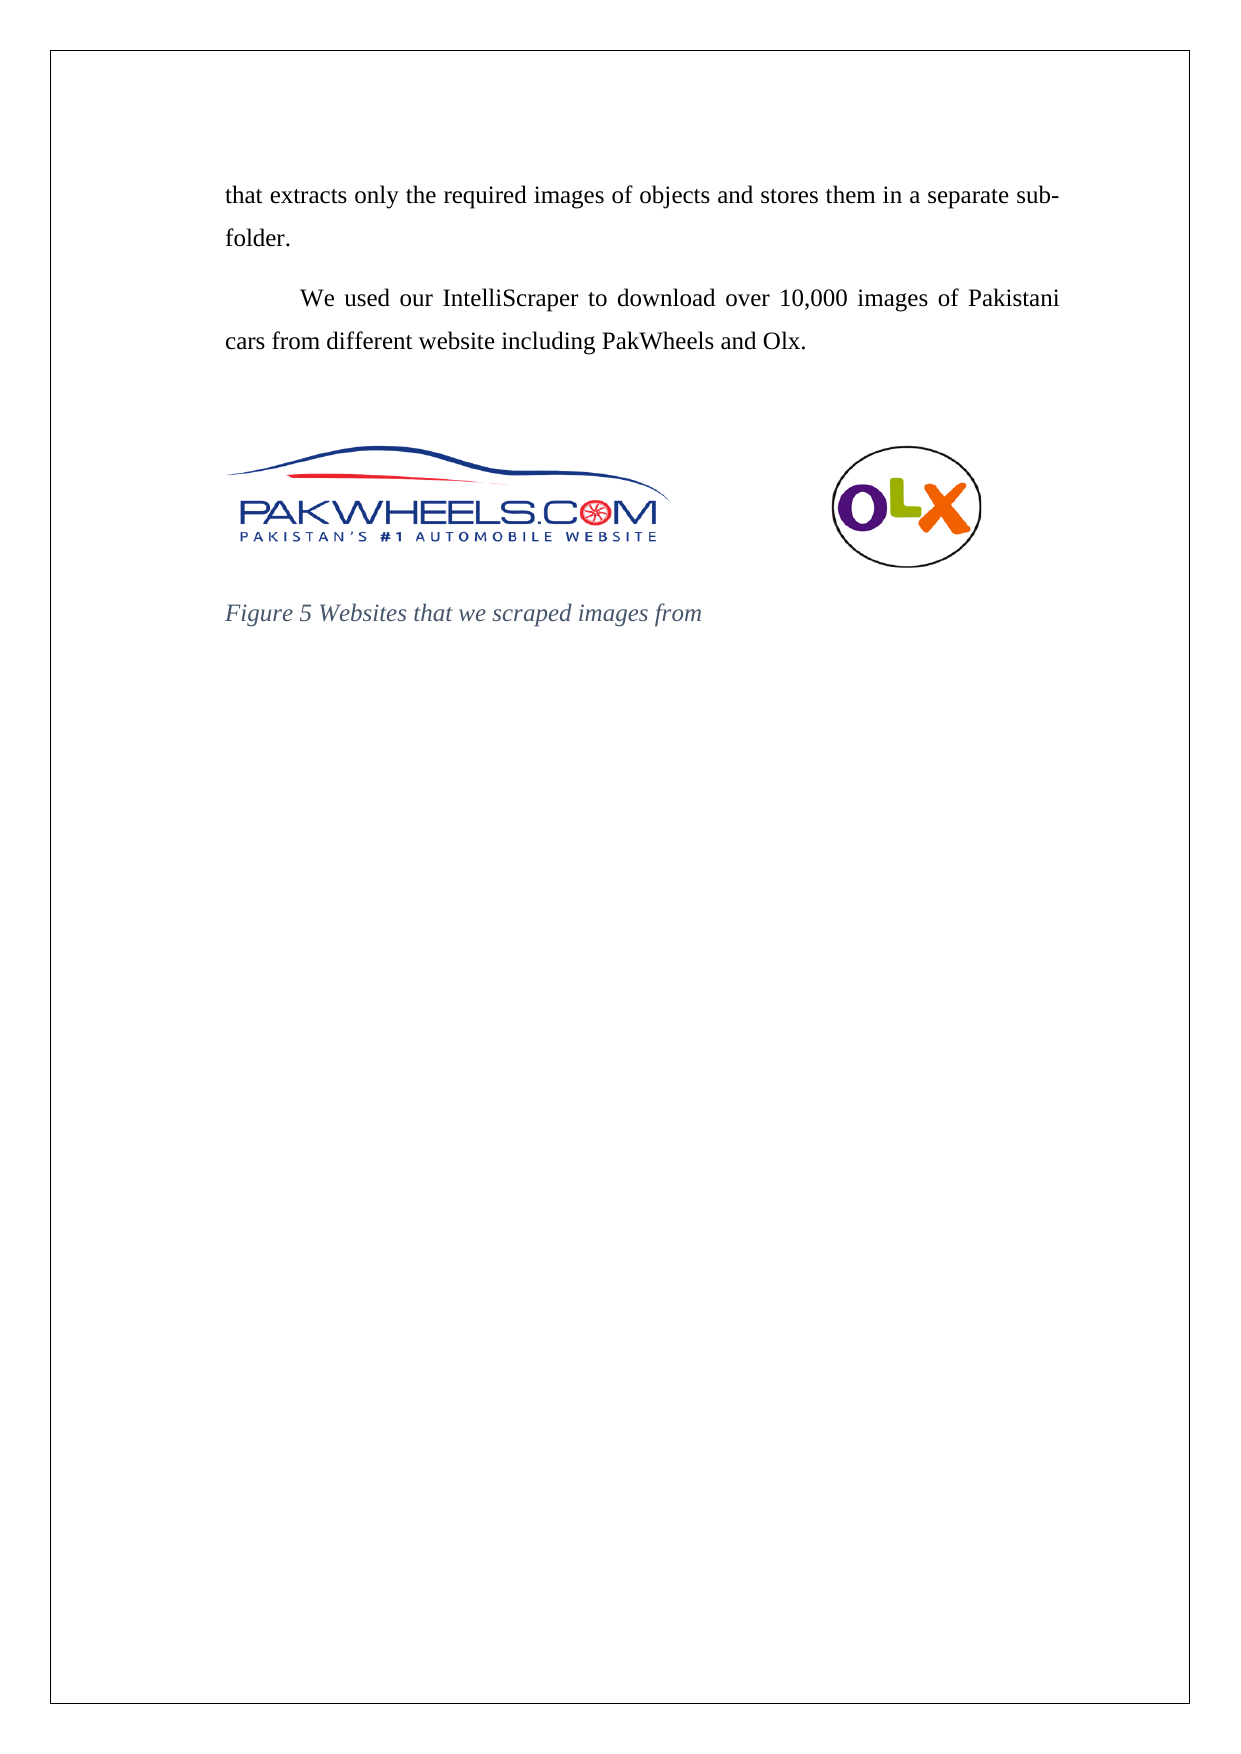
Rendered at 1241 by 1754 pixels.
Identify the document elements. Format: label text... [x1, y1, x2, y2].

text Figure 5 Websites that we scraped images from [225, 598, 1060, 627]
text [225, 180, 1060, 252]
picture [225, 445, 982, 568]
text We used our IntelliScraper to download over 10,000 images of Pakistani cars from different website including PakWheels and Olx. [225, 283, 1060, 355]
